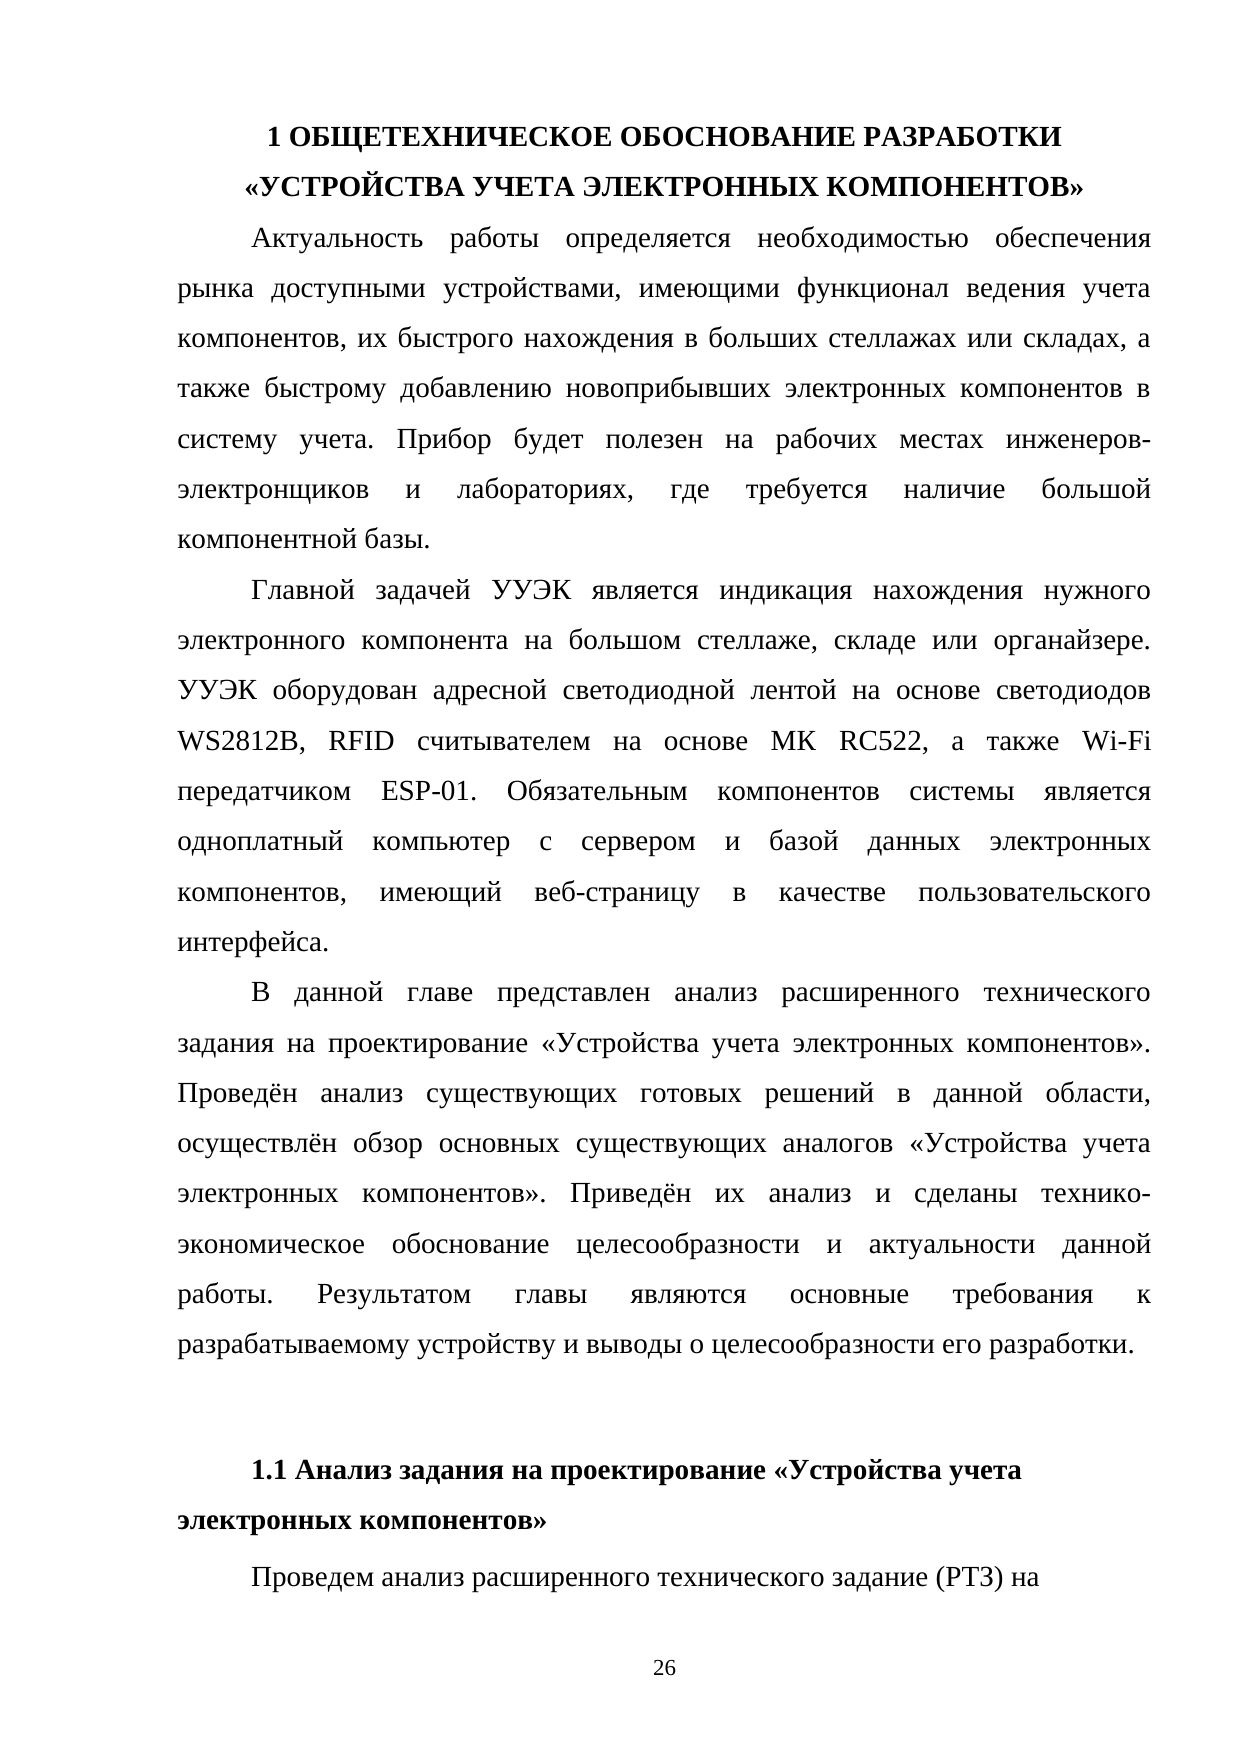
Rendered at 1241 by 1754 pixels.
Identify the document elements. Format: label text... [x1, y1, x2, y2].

text Актуальность работы определяется необходимостью обеспечения рынка доступными устройствами, имеющими функционал ведения учета компонентов, их быстрого нахождения в больших стеллажах или складах, а также быстрому добавлению новоприбывших электронных компонентов в систему учета. Прибор будет полезен на рабочих местах инженеров-электронщиков и лабораториях, где требуется наличие большой компонентной базы. [177, 220, 1152, 555]
subtitle 1.1 Анализ задания на проектирование «Устройства учета электронных компонентов» [177, 1452, 1152, 1536]
text В данной главе представлен анализ расширенного технического задания на проектирование «Устройства учета электронных компонентов». Проведён анализ существующих готовых решений в данной области, осуществлён обзор основных существующих аналогов «Устройства учета электронных компонентов». Приведён их анализ и сделаны технико-экономическое обоснование целесообразности и актуальности данной работы. Результатом главы являются основные требования к разрабатываемому устройству и выводы о целесообразности его разработки. [177, 974, 1152, 1360]
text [177, 1559, 1152, 1593]
text 1 ОБЩЕТЕХНИЧЕСКОЕ ОБОСНОВАНИЕ РАЗРАБОТКИ «УСТРОЙСТВА УЧЕТА ЭЛЕКТРОННЫХ КОМПОНЕНТОВ» [177, 119, 1152, 203]
text Главной задачей УУЭК является индикация нахождения нужного электронного компонента на большом стеллаже, складе или органайзере. УУЭК оборудован адресной светодиодной лентой на основе светодиодов WS2812B, RFID считывателем на основе МК RC522, а также Wi-Fi передатчиком ESP-01. Обязательным компонентов системы является одноплатный компьютер с сервером и базой данных электронных компонентов, имеющий веб-страницу в качестве пользовательского интерфейса. [177, 572, 1152, 958]
